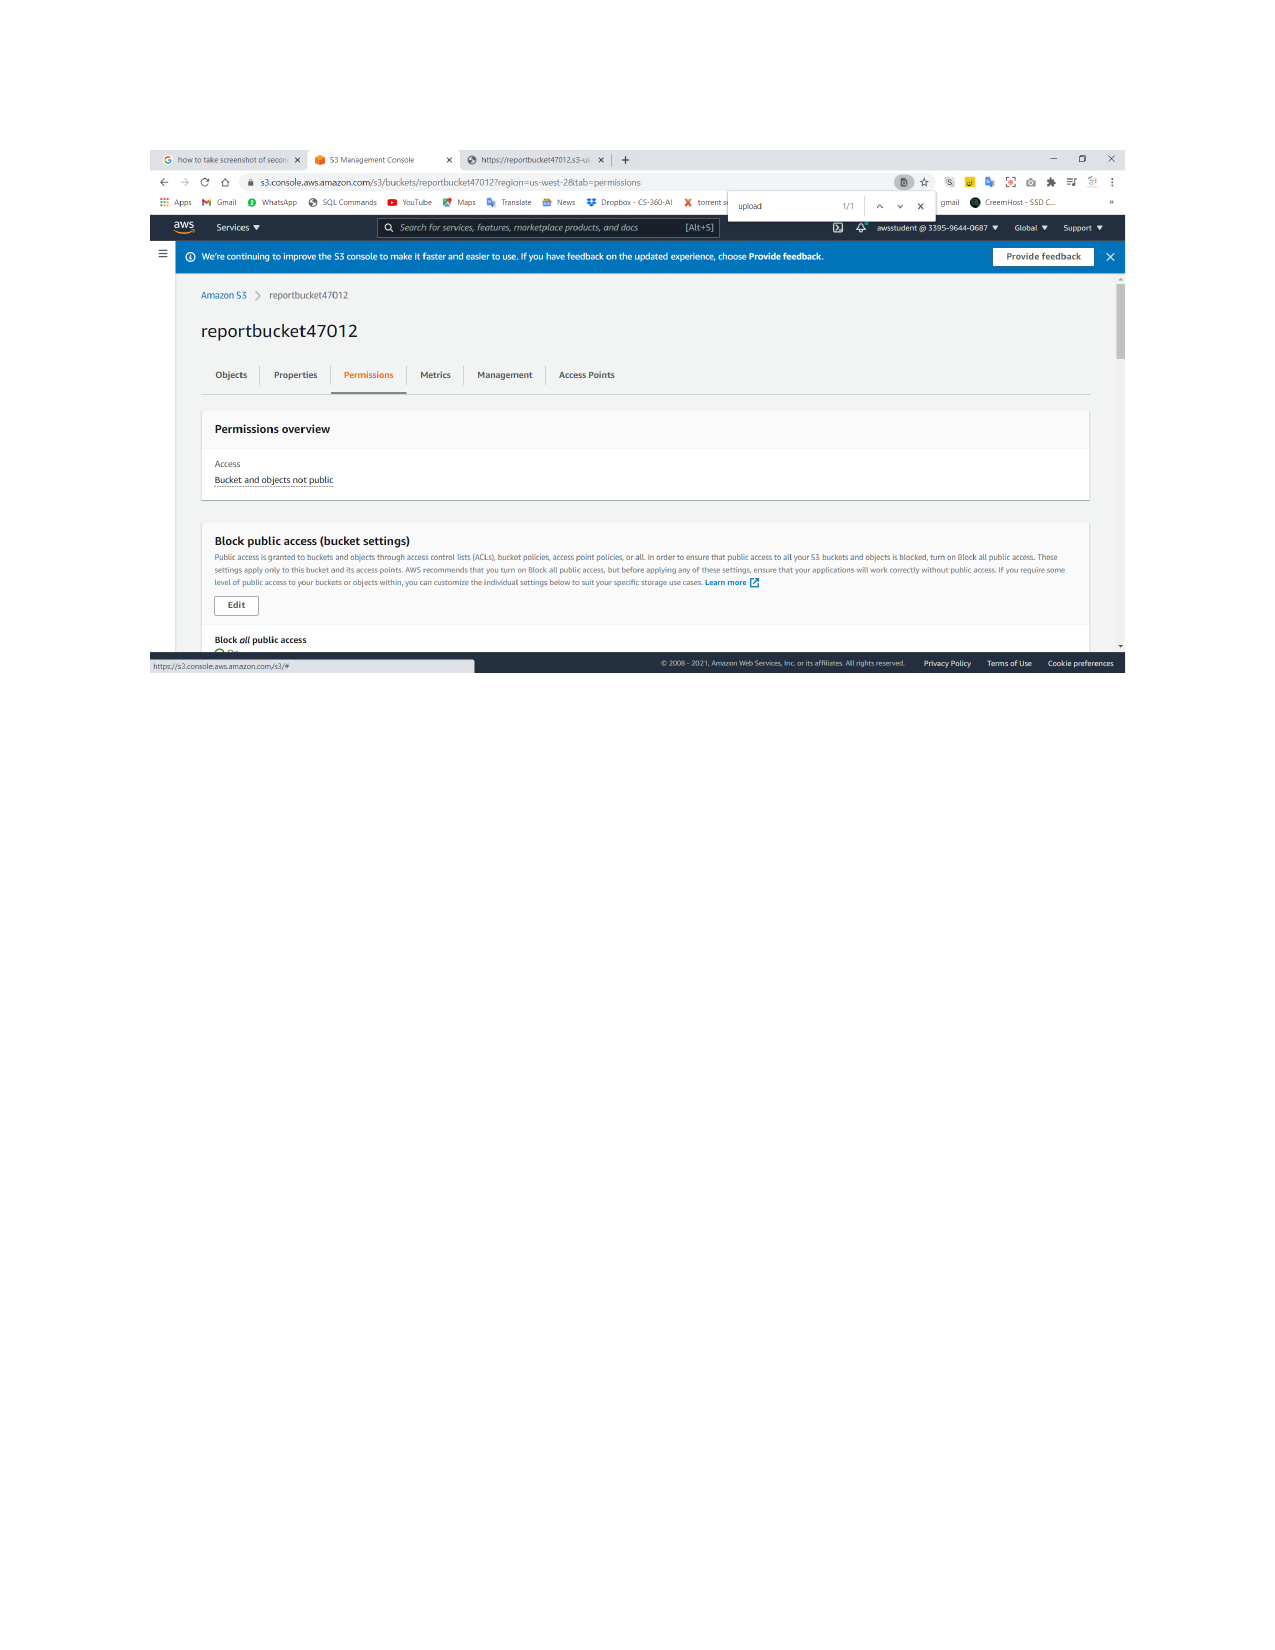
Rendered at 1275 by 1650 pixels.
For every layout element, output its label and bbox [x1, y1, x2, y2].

picture [150, 150, 1125, 673]
